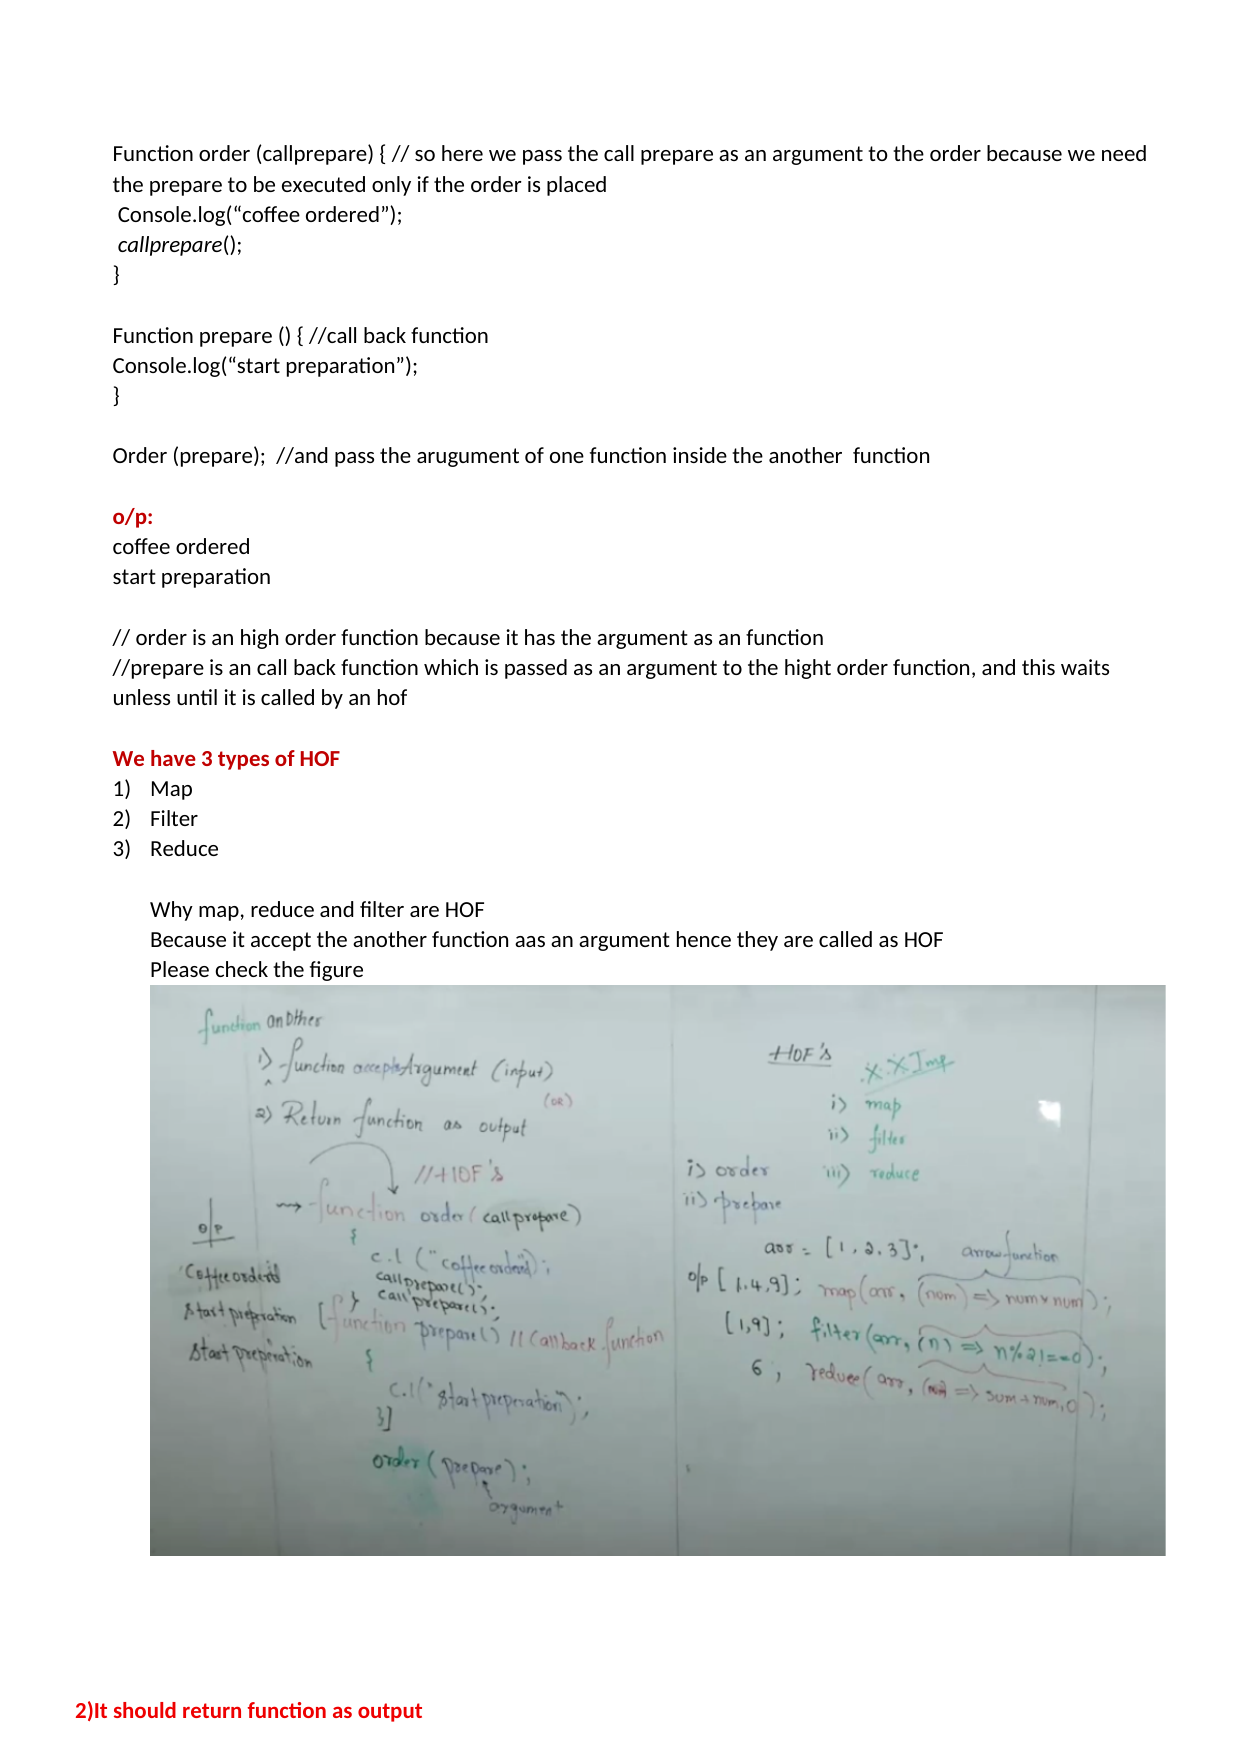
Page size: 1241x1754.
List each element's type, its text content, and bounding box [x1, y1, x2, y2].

list } [112, 260, 1154, 288]
list o/p: [112, 502, 1154, 530]
list Please check the figure [150, 955, 1154, 985]
list Order (prepare); //and pass the arugument of one function inside the another function [112, 442, 1154, 470]
list Why map, reduce and filter are HOF [150, 895, 1154, 923]
list // order is an high order function because it has the argument as an function [112, 623, 1154, 651]
list coffee ordered [112, 532, 1154, 560]
list //prepare is an call back function which is passed as an argument to the hight order function, and this waits unless until it is called by an hof [112, 653, 1154, 711]
list start preparation [112, 562, 1154, 591]
list Reduce [112, 834, 1154, 862]
text 2)It should return function as output [75, 1696, 1154, 1724]
list Console.log(“coffee ordered”); [112, 200, 1154, 228]
list callprepare(); [112, 230, 1154, 258]
list } [112, 381, 1154, 409]
list Function order (callprepare) { // so here we pass the call prepare as an argument to the order because we need the prepare to be executed only if the order is placed [112, 139, 1154, 198]
list Because it accept the another function aas an argument hence they are called as HOF [150, 925, 1154, 953]
picture [150, 985, 1166, 1556]
list Function prepare () { //call back function [112, 321, 1154, 349]
list We have 3 types of HOF [112, 744, 1154, 772]
list Console.log(“start preparation”); [112, 351, 1154, 379]
list Map [112, 774, 1154, 802]
list Filter [112, 804, 1154, 832]
